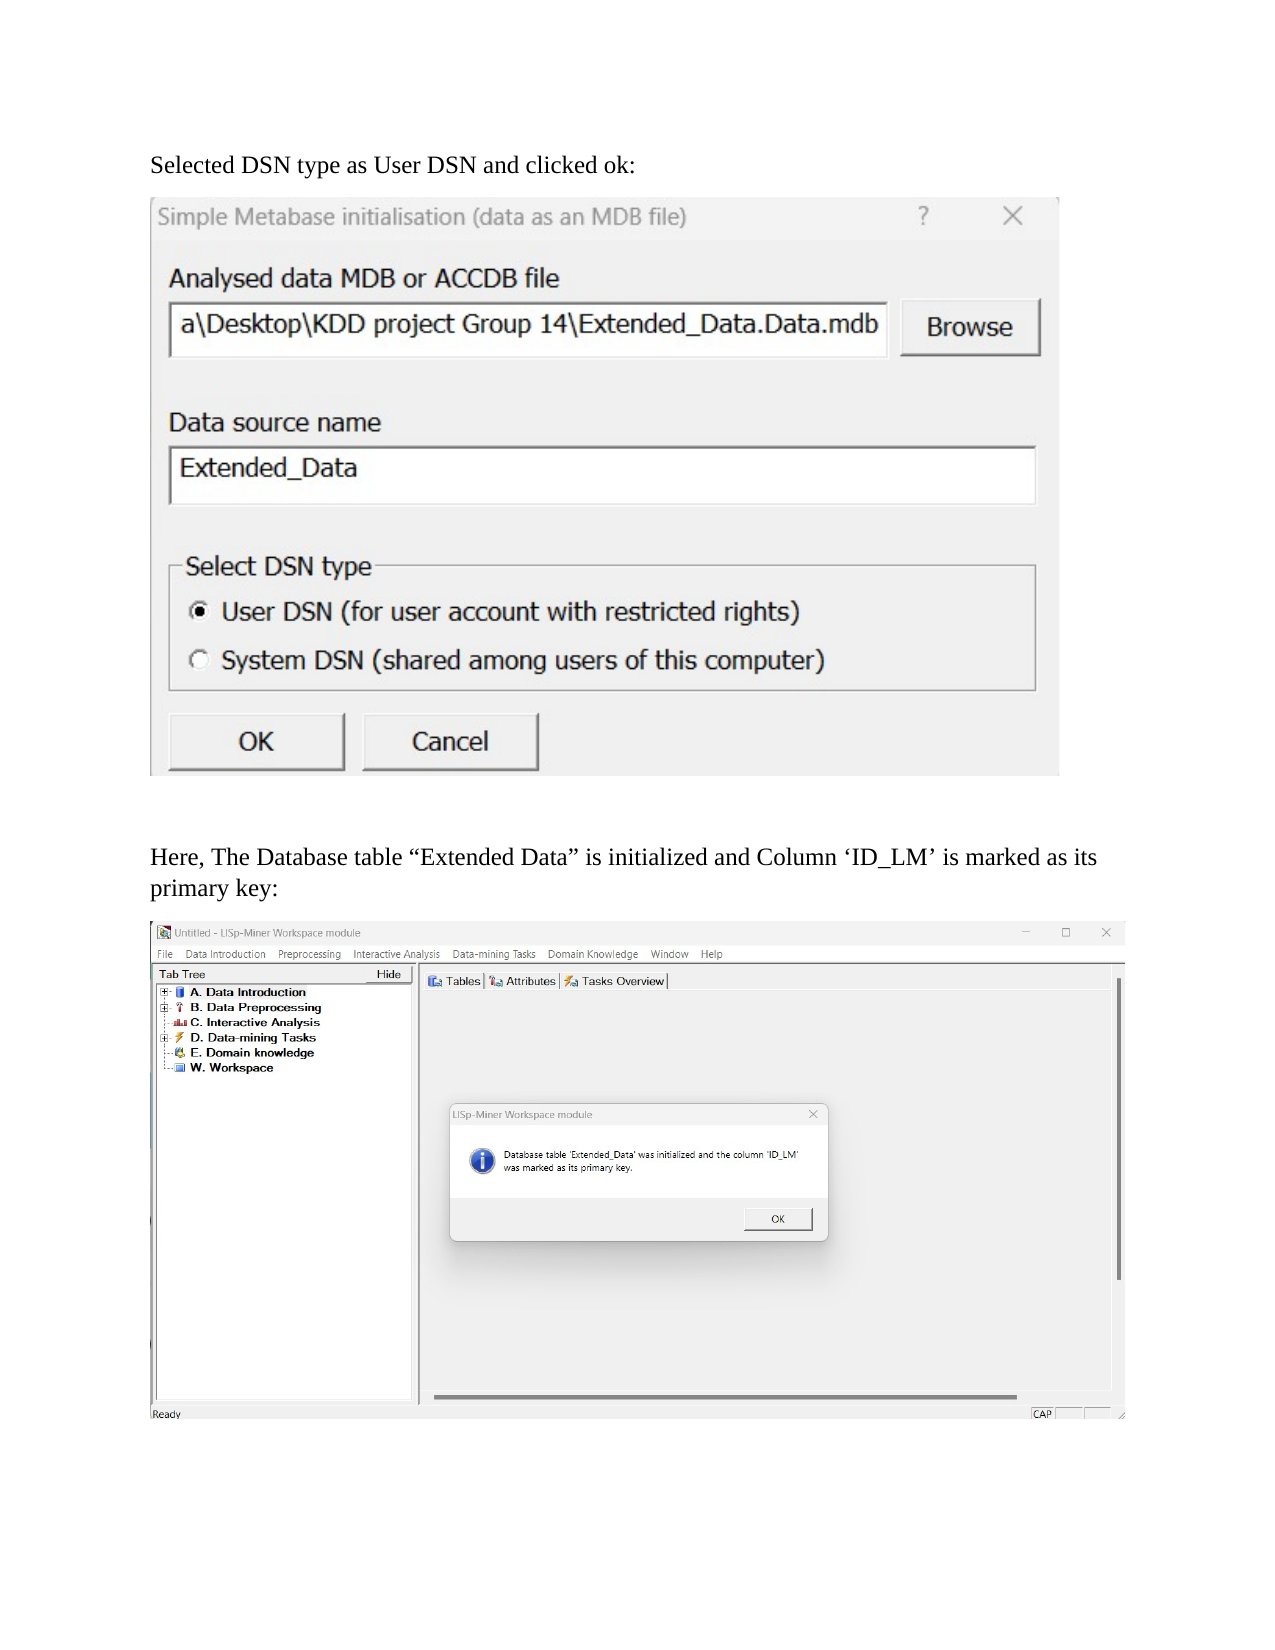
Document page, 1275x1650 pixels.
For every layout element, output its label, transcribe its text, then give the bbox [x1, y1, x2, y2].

text Selected DSN type as User DSN and clicked ok: [150, 150, 1125, 179]
picture [150, 921, 1125, 1419]
picture [150, 197, 1060, 776]
text Here, The Database table “Extended Data” is initialized and Column ‘ID_LM’ is marked as its primary key: [150, 842, 1125, 902]
